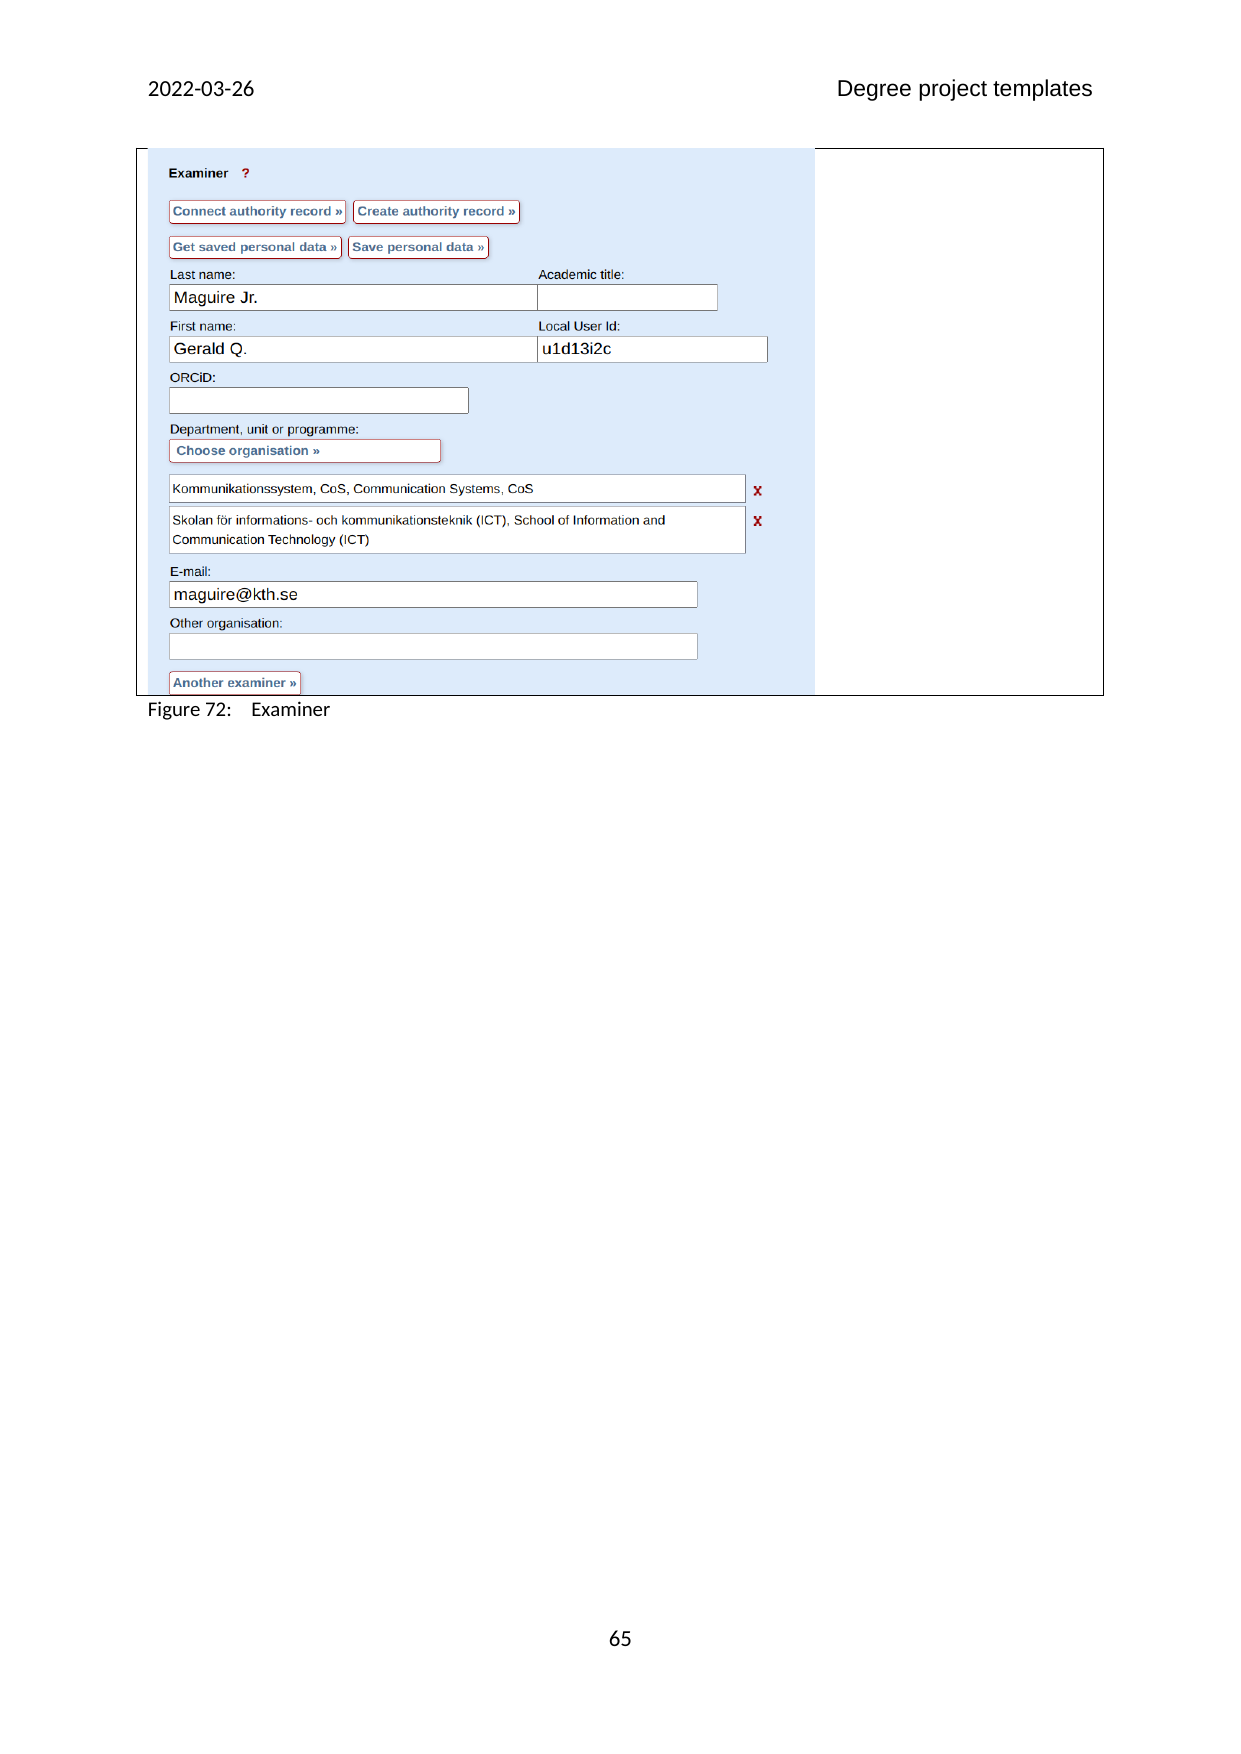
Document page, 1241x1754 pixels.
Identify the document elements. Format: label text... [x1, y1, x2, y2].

text Figure 72: Examiner [148, 696, 1093, 721]
picture [147, 148, 815, 695]
table_header [815, 149, 1103, 695]
table_header [137, 149, 147, 695]
